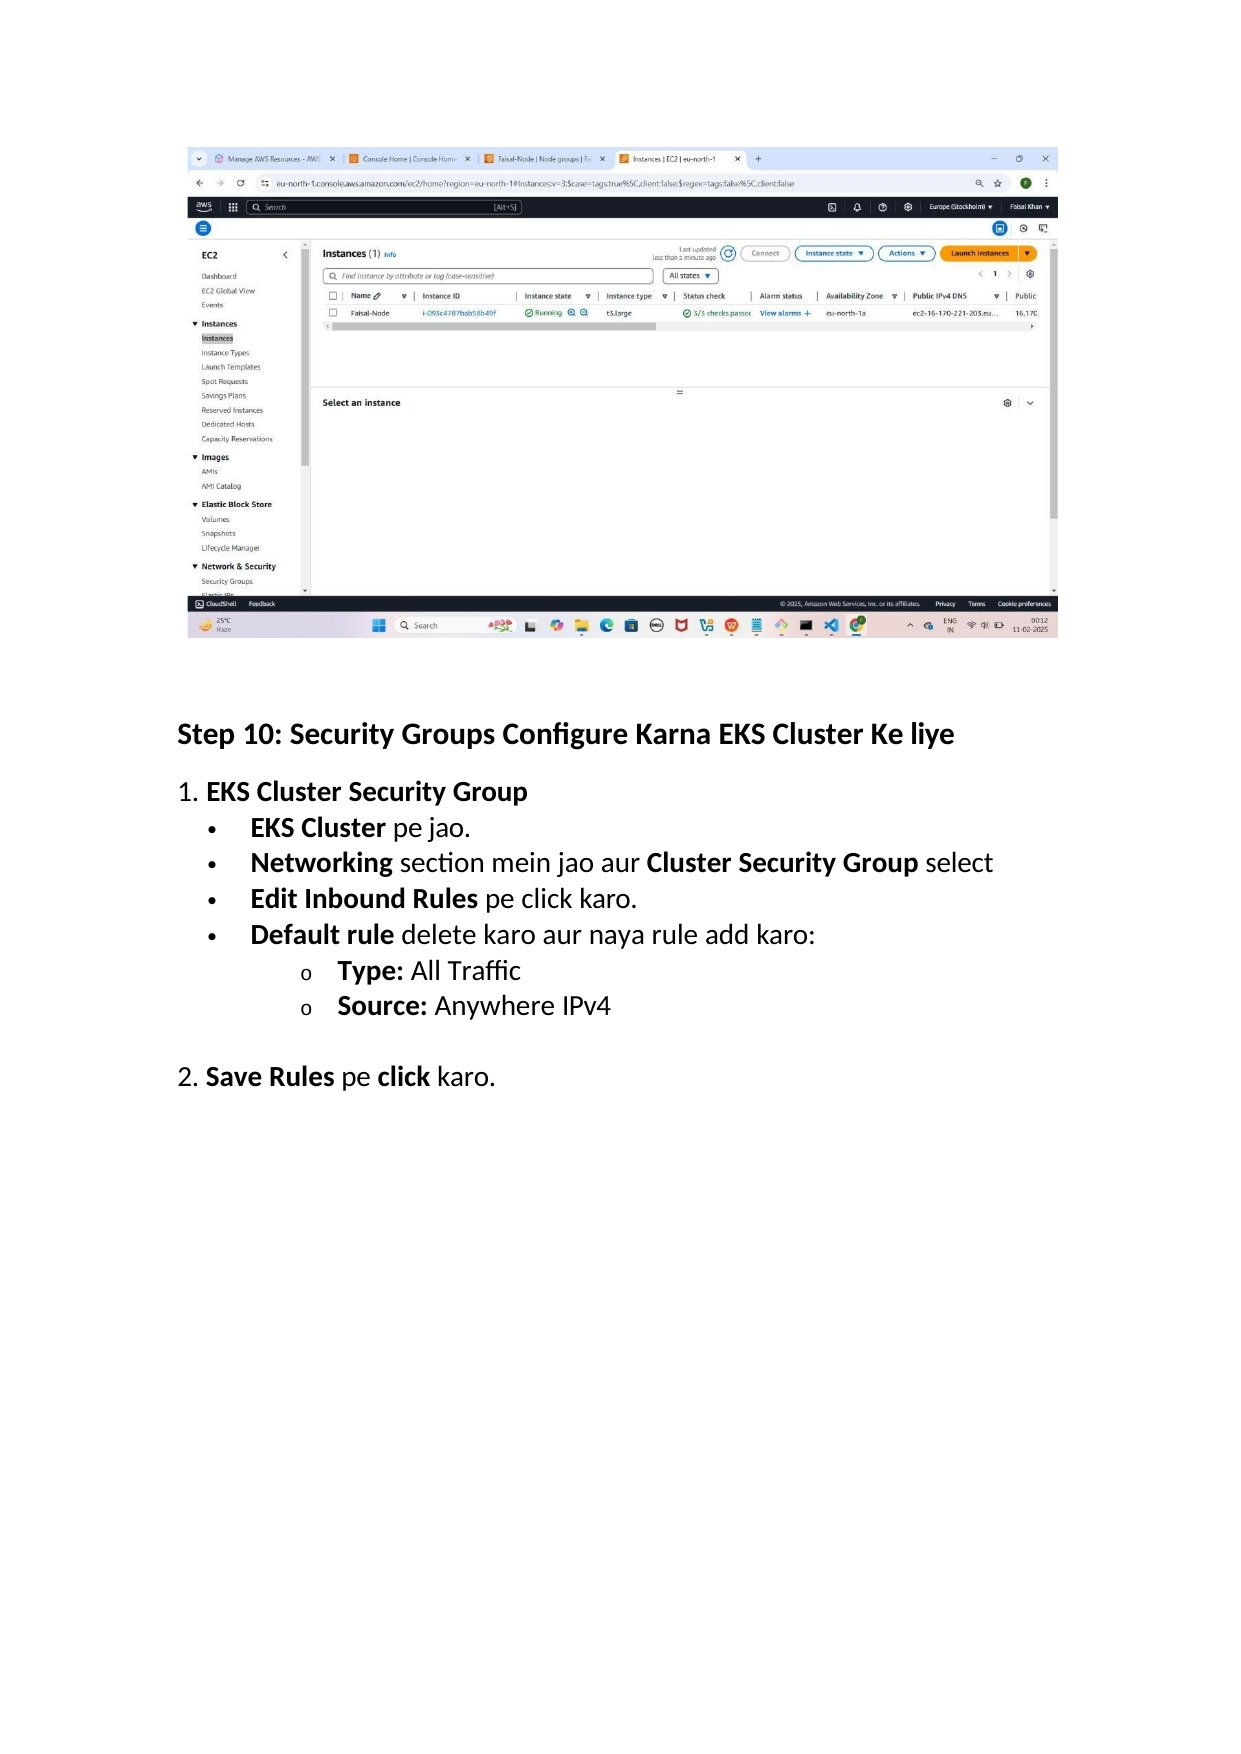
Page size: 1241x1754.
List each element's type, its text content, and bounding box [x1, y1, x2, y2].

list Networking section mein jao aur Cluster Security Group select [208, 844, 1107, 880]
list Save Rules pe click karo. [177, 1058, 1107, 1093]
picture [187, 147, 1058, 638]
list EKS Cluster Security Group [177, 773, 1107, 808]
list Source: Anywhere IPv4 [300, 987, 1107, 1023]
list Type: All Traffic [300, 952, 1107, 987]
list Edit Inbound Rules pe click karo. [208, 880, 1107, 916]
subtitle Step 10: Security Groups Configure Karna EKS Cluster Ke liye [177, 714, 1107, 752]
list EKS Cluster pe jao. [208, 809, 1107, 844]
list Default rule delete karo aur naya rule add karo: [208, 916, 1107, 951]
